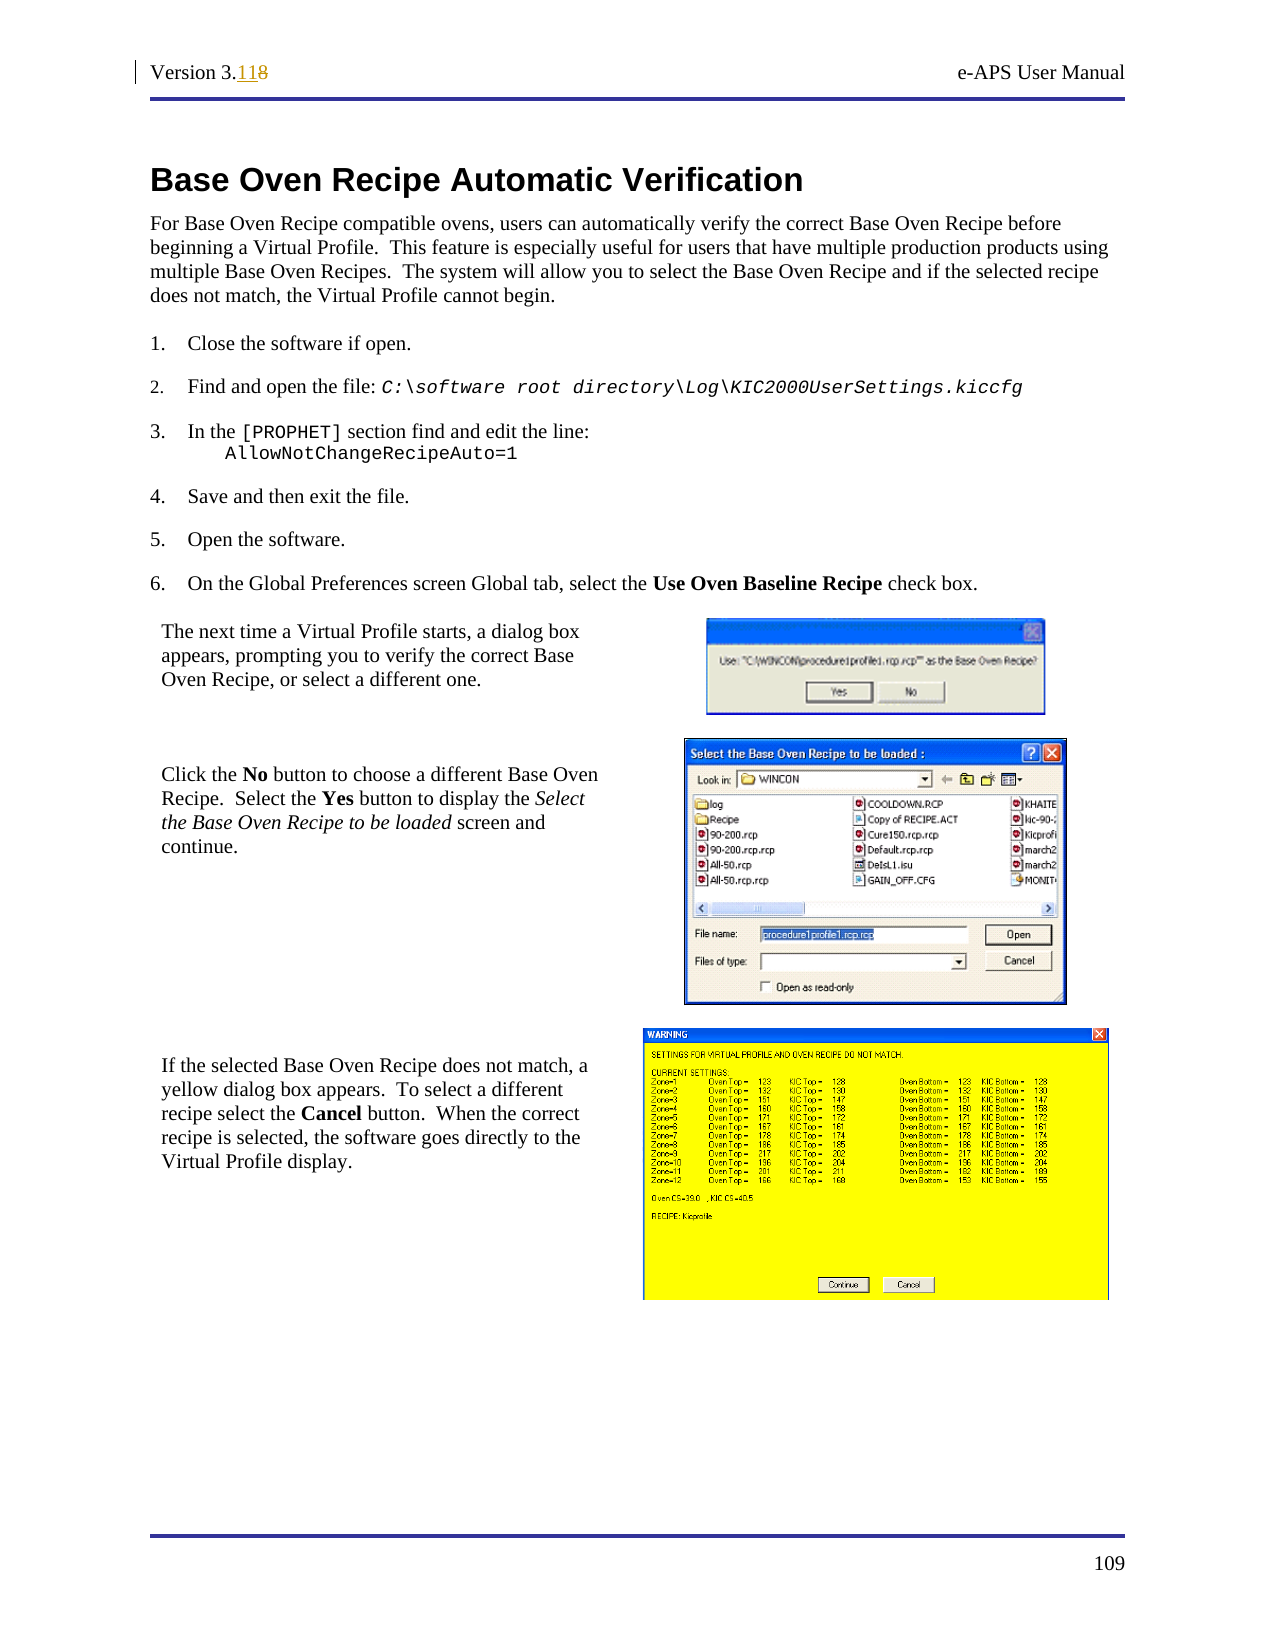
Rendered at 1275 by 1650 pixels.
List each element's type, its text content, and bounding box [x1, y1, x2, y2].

list Save and then exit the file. [150, 484, 1125, 508]
table_cell [627, 1029, 1125, 1323]
table_cell If the selected Base Oven Recipe does not match, a yellow dialog box appears. To select a different recipe select the Cancel button. When the correct recipe is selected, the software goes directly to the Virtual Profile display. [150, 1029, 627, 1323]
list Close the software if open. [150, 331, 1125, 355]
table_cell [627, 738, 1125, 1029]
table_header The next time a Virtual Profile starts, a dialog box appears, prompting you to verify the correct Base Oven Recipe, or select a different one. [150, 619, 627, 738]
picture [685, 739, 1066, 1004]
table_header [627, 619, 1125, 738]
text For Base Oven Recipe compatible ovens, users can automatically verify the correct Base Oven Recipe before beginning a Virtual Profile. This feature is especially useful for users that have multiple production products using multiple Base Oven Recipes. The system will allow you to select the Base Oven Recipe and if the selected recipe does not match, the Virtual Profile cannot begin. [150, 211, 1125, 307]
subtitle Base Oven Recipe Automatic Verification [150, 160, 1125, 198]
picture [706, 618, 1046, 715]
picture [642, 1028, 1109, 1300]
list Find and open the file: C:\software root directory\Log\KIC2000UserSettings.kiccfg [150, 374, 1125, 399]
table_cell Click the No button to choose a different Base Oven Recipe. Select the Yes button to display the Select the Base Oven Recipe to be loaded screen and continue. [150, 738, 627, 1029]
list On the Global Preferences screen Global tab, select the Use Oven Baseline Recipe check box. [150, 570, 1125, 594]
list Open the software. [150, 527, 1125, 551]
text AllowNotChangeRecipeAuto=1 [225, 444, 1125, 465]
list In the [PROPHET] section find and edit the line: [150, 419, 1125, 444]
